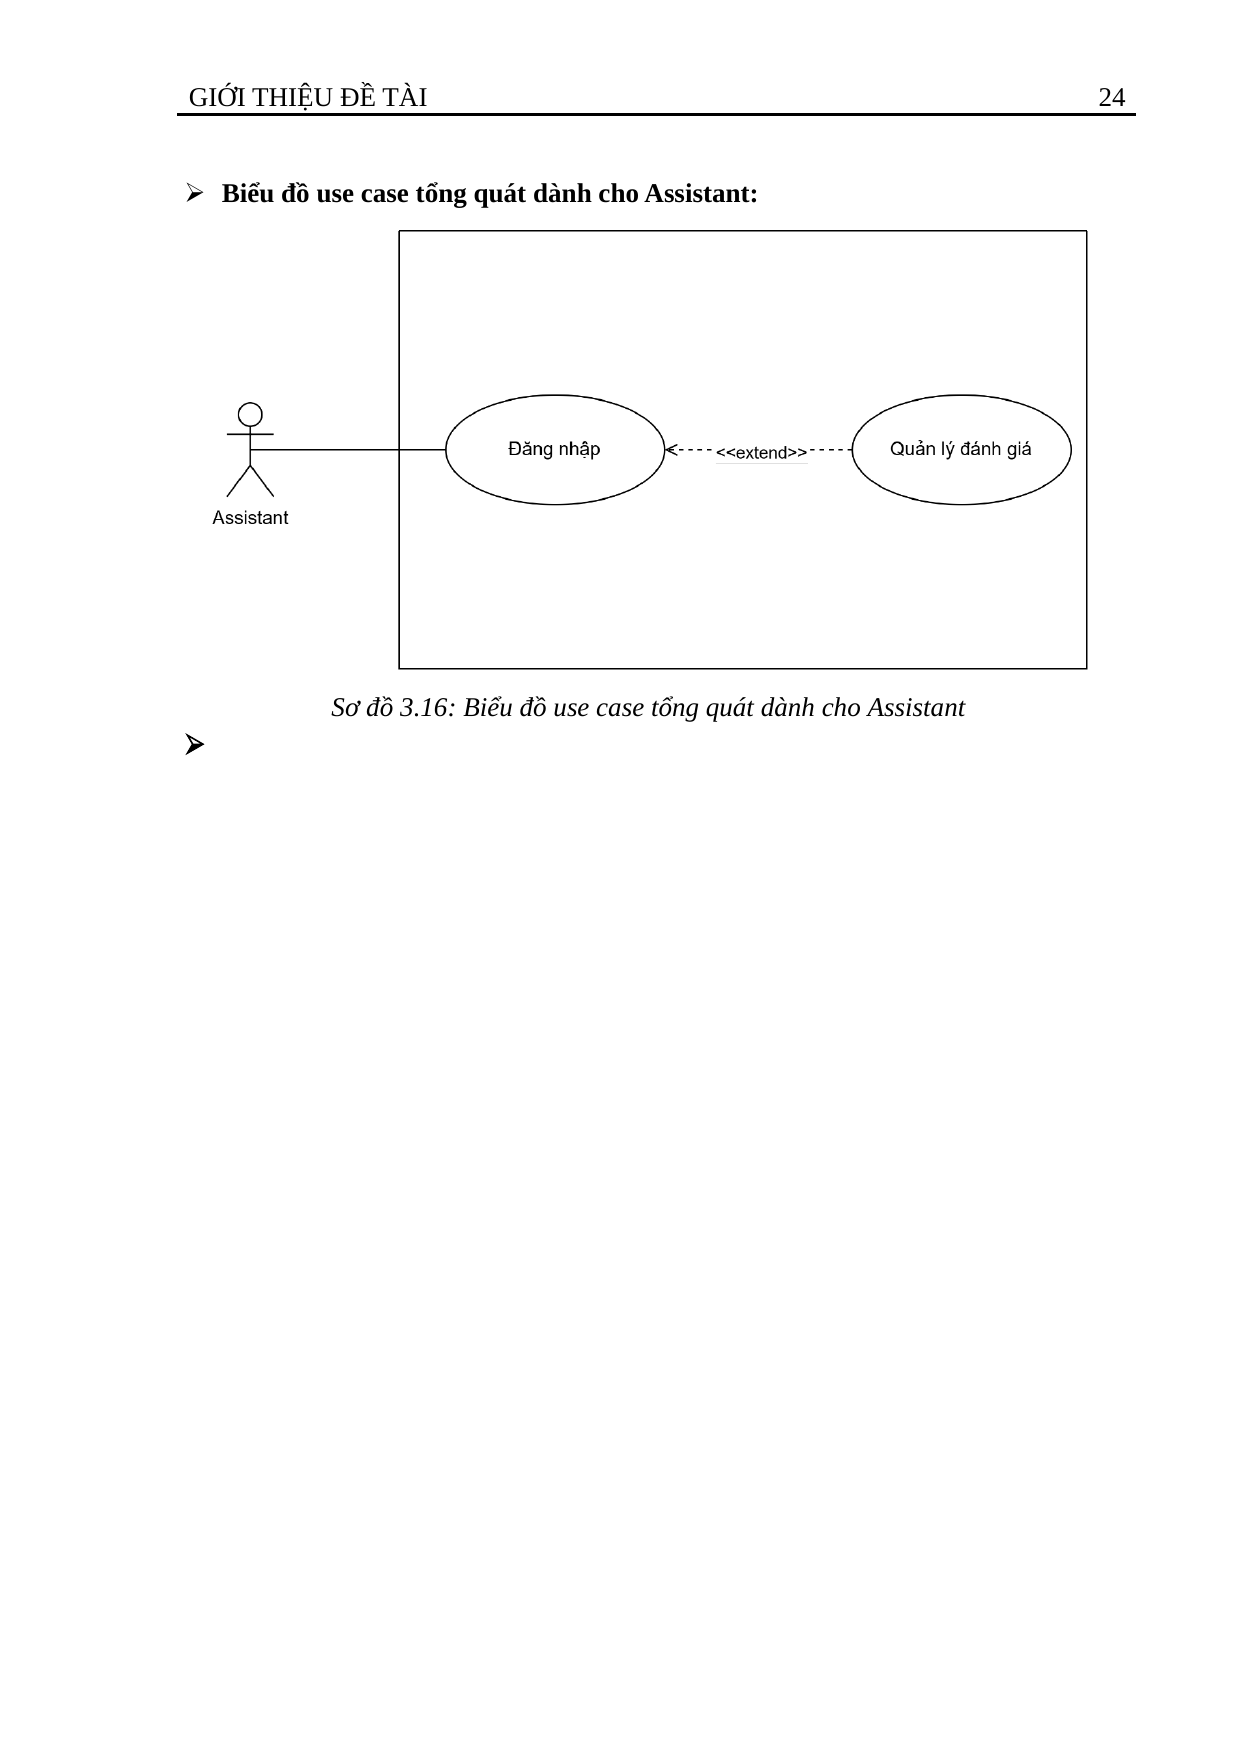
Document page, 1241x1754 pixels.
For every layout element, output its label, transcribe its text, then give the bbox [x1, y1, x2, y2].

picture [196, 214, 1103, 685]
list Biểu đồ use case tổng quát dành cho Assistant: [184, 177, 1136, 208]
